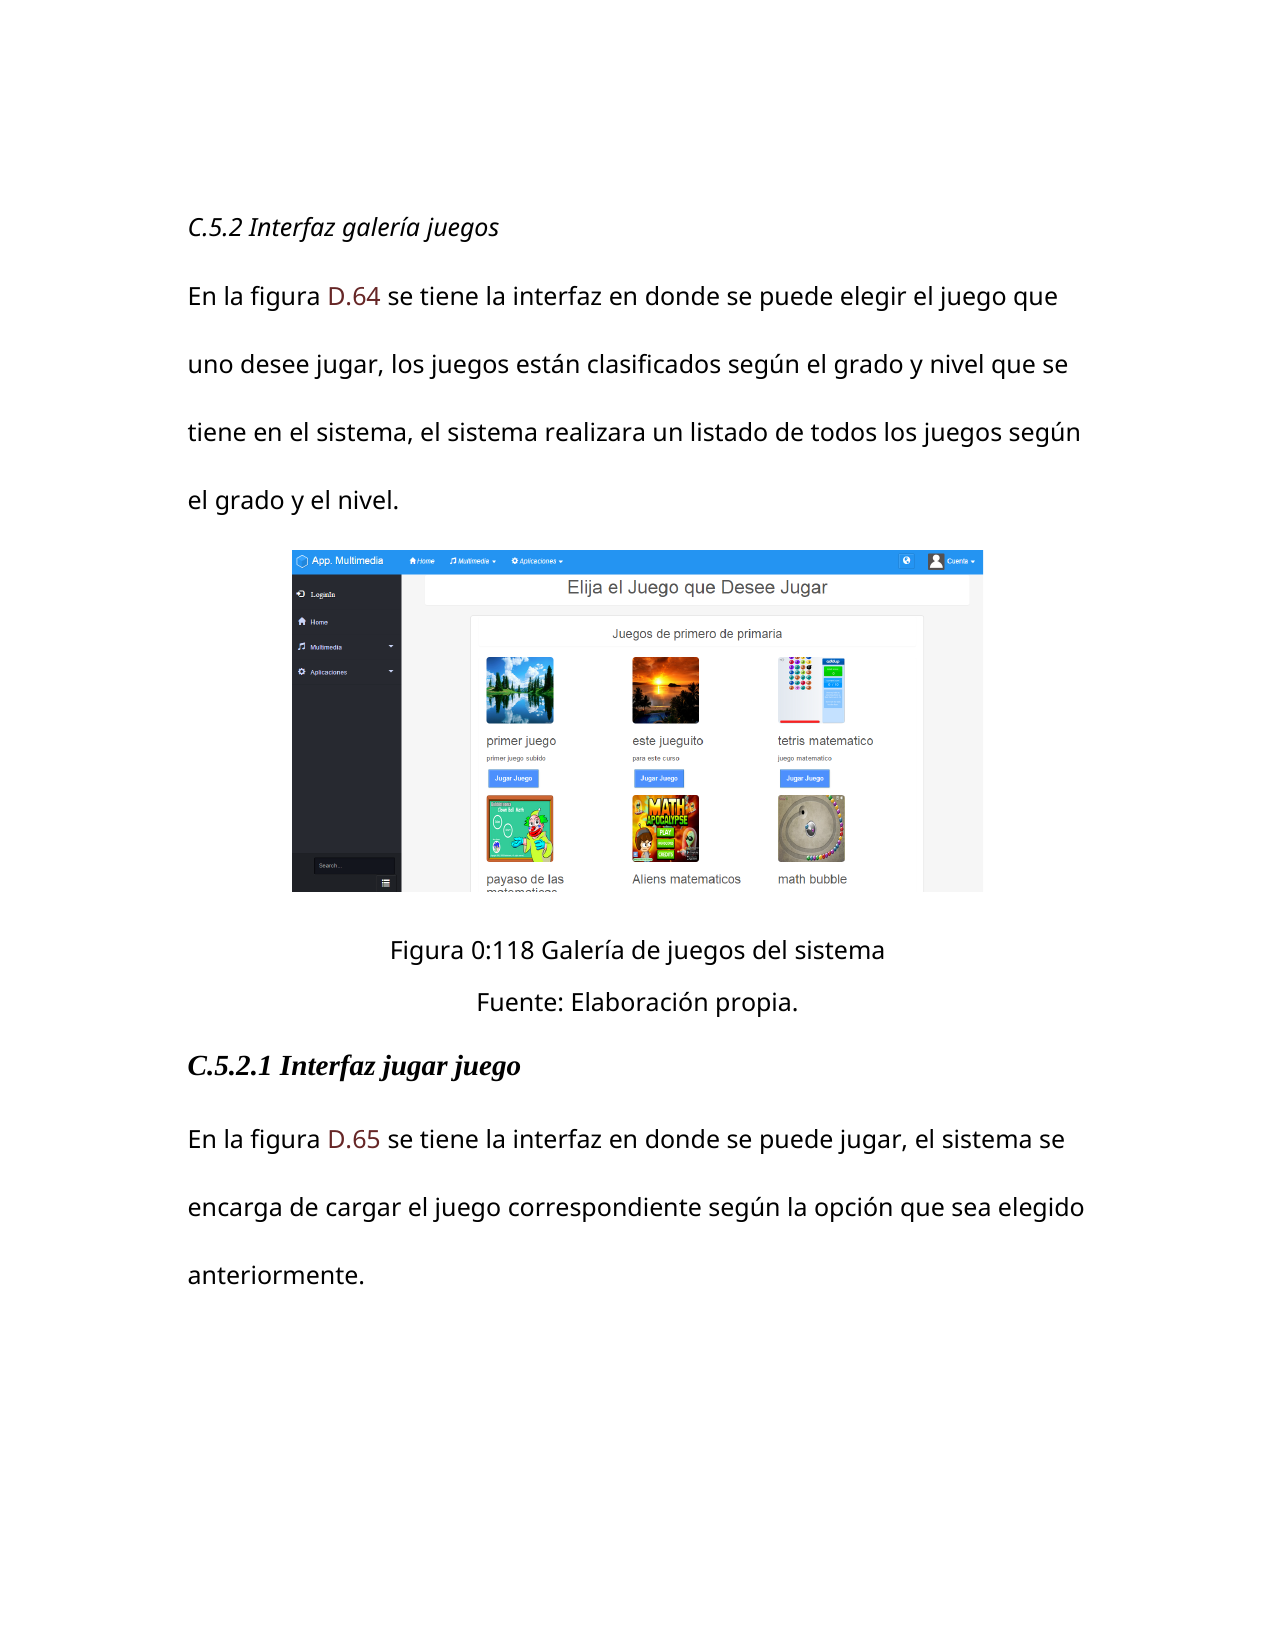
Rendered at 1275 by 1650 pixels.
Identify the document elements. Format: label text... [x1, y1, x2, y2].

subtitle C.5.2.1 Interfaz jugar juego [187, 1048, 1087, 1082]
text Fuente: Elaboración propia. [187, 984, 1087, 1018]
subtitle C.5.2 Interfaz galería juegos [187, 210, 1087, 244]
text En la figura D.65 se tiene la interfaz en donde se puede jugar, el sistema se encarga de cargar el juego correspondiente según la opción que sea elegido anteriormente. [187, 1122, 1087, 1292]
text En la figura D.64 se tiene la interfaz en donde se puede elegir el juego que uno desee jugar, los juegos están clasificados según el grado y nivel que se tiene en el sistema, el sistema realizara un listado de todos los juegos según el grado y el nivel. [187, 278, 1087, 517]
